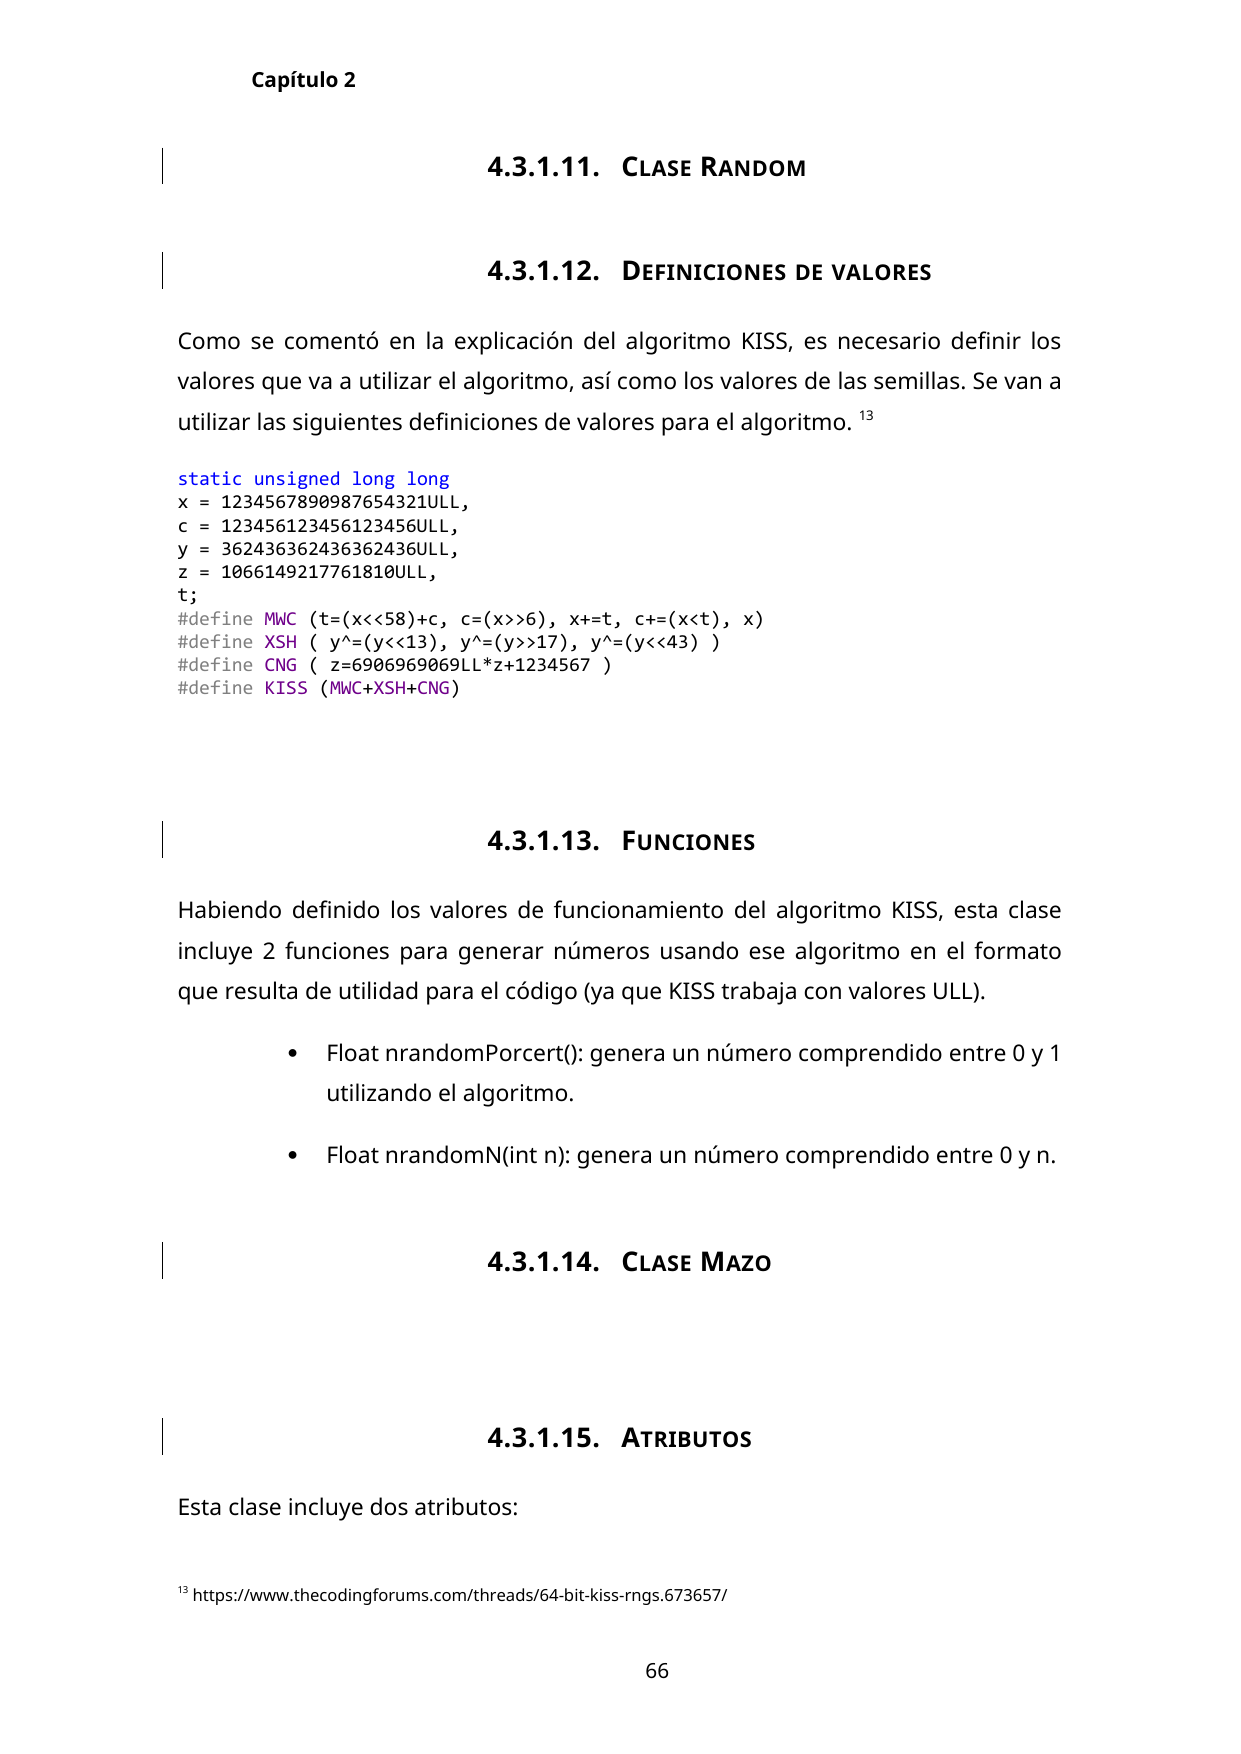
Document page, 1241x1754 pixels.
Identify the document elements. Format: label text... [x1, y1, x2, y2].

subtitle Clase Mazo [487, 1242, 1063, 1279]
subtitle Definiciones de valores [487, 252, 1063, 289]
text t; [177, 583, 1063, 607]
subtitle Funciones [487, 821, 1063, 858]
text Esta clase incluye dos atributos: [177, 1491, 1063, 1522]
text y = 362436362436362436ULL, [177, 537, 1063, 560]
subtitle Atributos [487, 1418, 1063, 1455]
text Como se comentó en la explicación del algoritmo KISS, es necesario definir los valores que va a utilizar el algoritmo, así como los valores de las semillas. Se van a utilizar las siguientes definiciones de valores para el algoritmo. [177, 325, 1063, 437]
text static unsigned long long [177, 467, 1063, 491]
text #define KISS (MWC+XSH+CNG) [177, 676, 1063, 700]
list Float nrandomPorcert(): genera un número comprendido entre 0 y 1 utilizando el algoritmo. [288, 1037, 1063, 1109]
text #define MWC (t=(x<<58)+c, c=(x>>6), x+=t, c+=(x<t), x) [177, 607, 1063, 630]
text #define XSH ( y^=(y<<13), y^=(y>>17), y^=(y<<43) ) [177, 630, 1063, 653]
text c = 123456123456123456ULL, [177, 514, 1063, 537]
text z = 1066149217761810ULL, [177, 560, 1063, 583]
text Habiendo definido los valores de funcionamiento del algoritmo KISS, esta clase incluye 2 funciones para generar números usando ese algoritmo en el formato que resulta de utilidad para el código (ya que KISS trabaja con valores ULL). [177, 894, 1063, 1007]
subtitle Clase Random [487, 148, 1063, 184]
text x = 1234567890987654321ULL, [177, 491, 1063, 514]
text #define CNG ( z=6906969069LL*z+1234567 ) [177, 653, 1063, 676]
list Float nrandomN(int n): genera un número comprendido entre 0 y n. [288, 1139, 1063, 1170]
